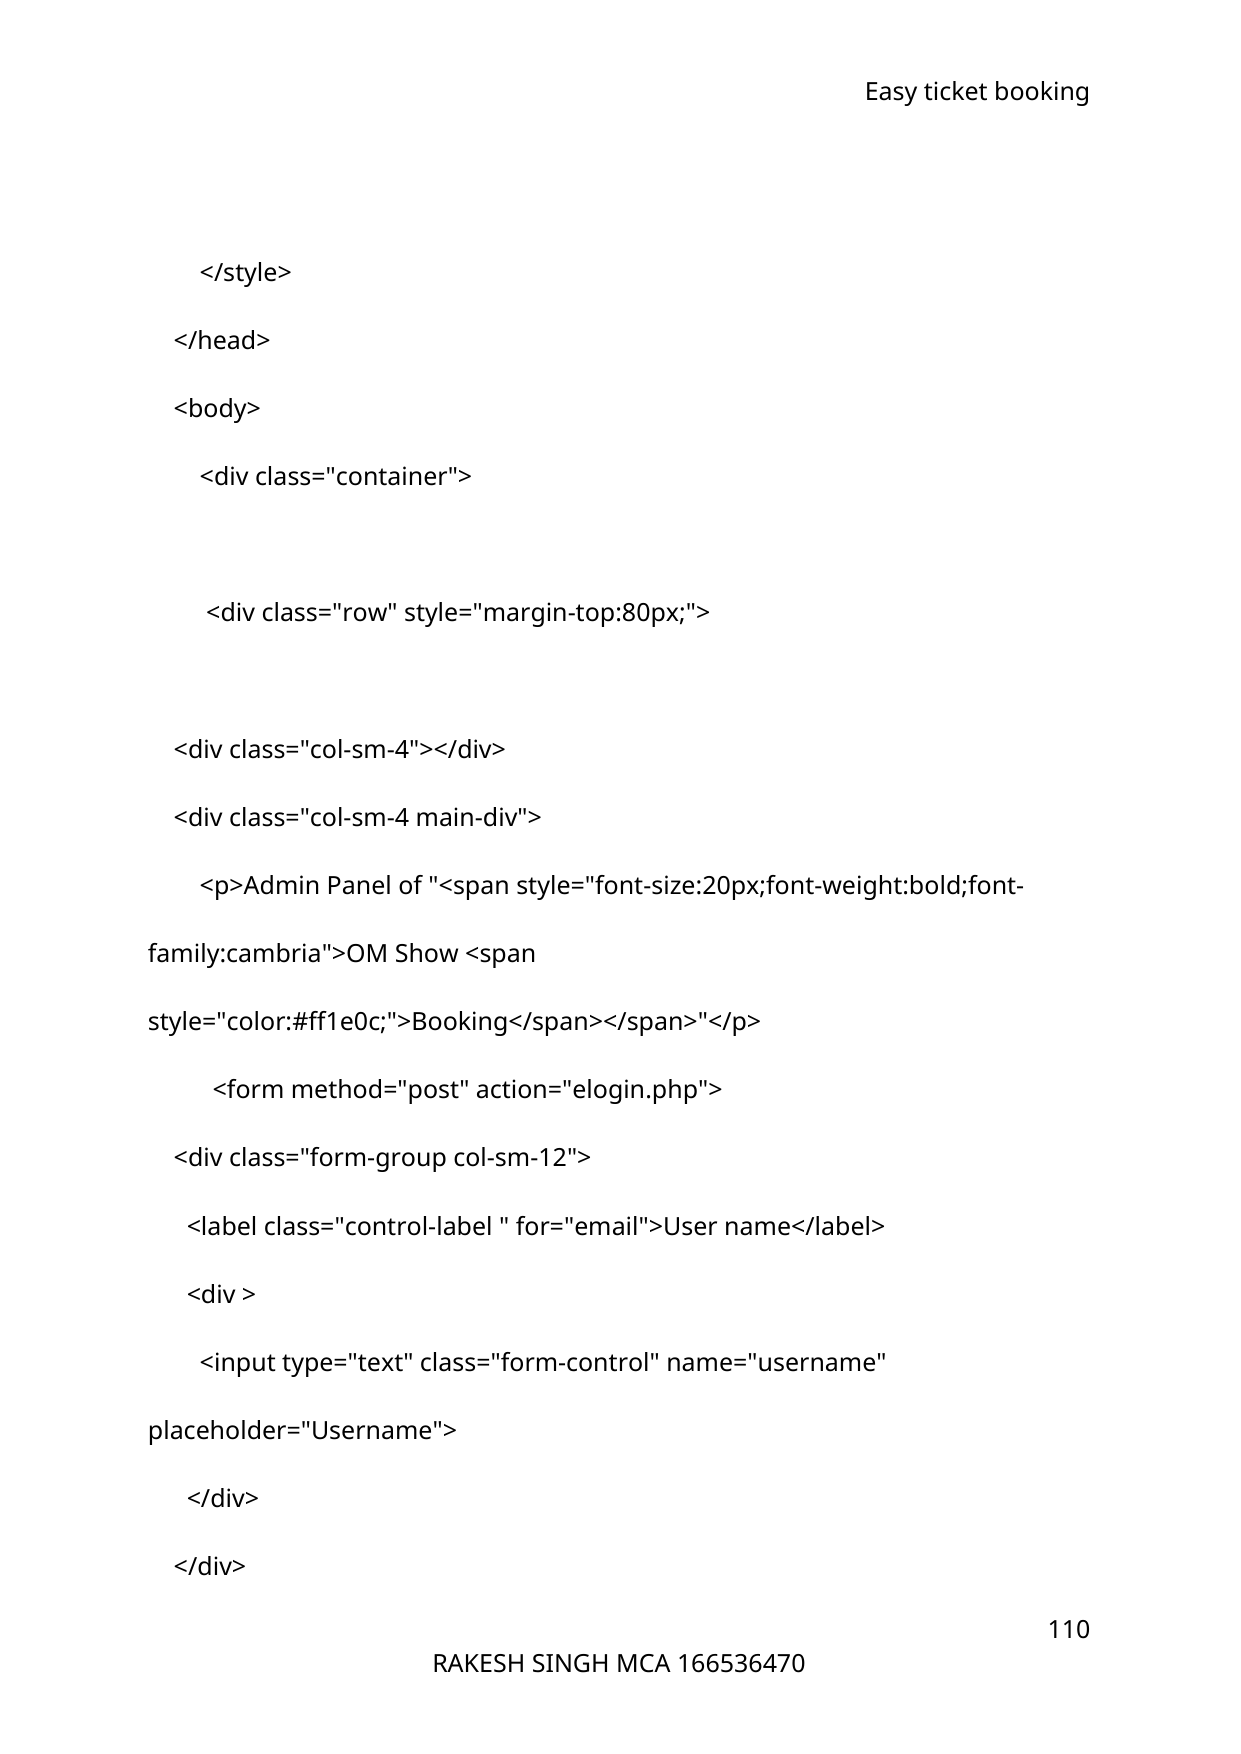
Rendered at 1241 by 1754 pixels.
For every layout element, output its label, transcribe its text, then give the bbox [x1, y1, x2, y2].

text <div class="container"> [148, 459, 1090, 493]
text <input type="text" class="form-control" name="username" placeholder="Username"> [148, 1344, 1090, 1447]
text <div class="col-sm-4 main-div"> [148, 799, 1090, 833]
text <div > [148, 1276, 1090, 1310]
text <p>Admin Panel of "<span style="font-size:20px;font-weight:bold;font-family:cambria">OM Show <span style="color:#ff1e0c;">Booking</span></span>"</p> [148, 867, 1090, 1038]
text <label class="control-label " for="email">User name</label> [148, 1208, 1090, 1242]
text <form method="post" action="elogin.php"> [148, 1072, 1090, 1106]
text <div class="col-sm-4"></div> [148, 731, 1090, 765]
text <body> [148, 391, 1090, 425]
text </style> [148, 254, 1090, 288]
text <div class="form-group col-sm-12"> [148, 1140, 1090, 1174]
text <div class="row" style="margin-top:80px;"> [148, 595, 1090, 629]
text </div> [148, 1549, 1090, 1583]
text </div> [148, 1481, 1090, 1515]
text </head> [148, 322, 1090, 357]
